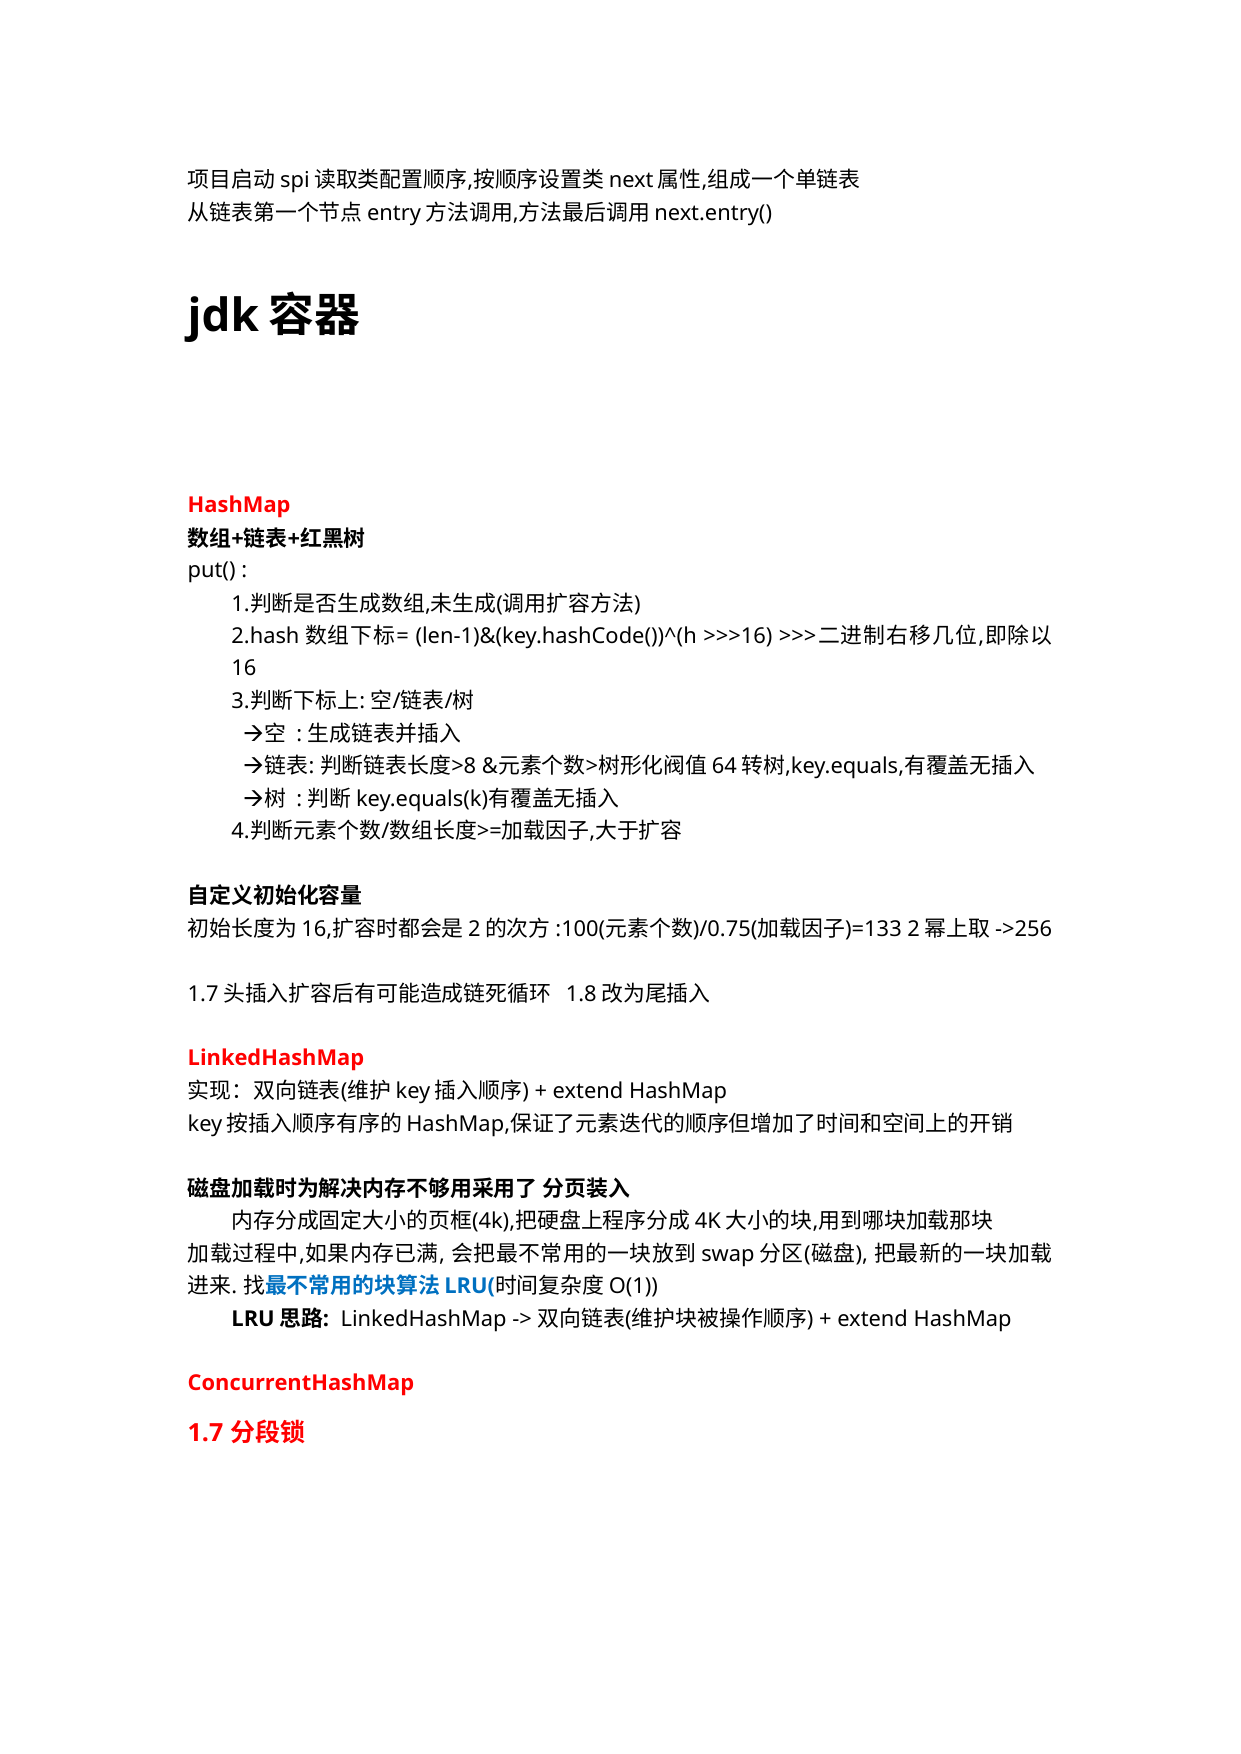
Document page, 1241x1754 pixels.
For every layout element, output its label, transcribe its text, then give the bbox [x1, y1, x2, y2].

text 数组+链表+红黑树 [187, 521, 1053, 553]
text 1.判断是否生成数组,未生成(调用扩容方法) [231, 586, 1053, 618]
text put() : [187, 553, 1053, 586]
text 加载过程中,如果内存已满, 会把最不常用的一块放到swap分区(磁盘), 把最新的一块加载进来. 找最不常用的块算法LRU(时间复杂度O(1)) [187, 1236, 1053, 1301]
text 树 : 判断key.equals(k)有覆盖无插入 [231, 781, 1053, 813]
text 3.判断下标上: 空/链表/树 [231, 683, 1053, 716]
text ConcurrentHashMap [187, 1366, 1053, 1398]
text 1.7头插入扩容后有可能造成链死循环 1.8改为尾插入 [187, 976, 1053, 1008]
text 内存分成固定大小的页框(4k),把硬盘上程序分成4K大小的块,用到哪块加载那块 [187, 1203, 1053, 1236]
text LinkedHashMap [187, 1041, 1053, 1073]
text 磁盘加载时为解决内存不够用采用了 分页装入 [187, 1171, 1053, 1203]
text key按插入顺序有序的HashMap,保证了元素迭代的顺序但增加了时间和空间上的开销 [187, 1106, 1053, 1138]
text 自定义初始化容量 [187, 878, 1053, 911]
text 链表: 判断链表长度>8 &元素个数>树形化阀值64转树,key.equals,有覆盖无插入 [231, 748, 1053, 781]
text 项目启动 spi读取类配置顺序,按顺序设置类next属性,组成一个单链表 [187, 162, 1053, 194]
text 从链表第一个节点entry方法调用,方法最后调用next.entry() [187, 194, 1053, 227]
text 实现：双向链表(维护key插入顺序) + extend HashMap [187, 1073, 1053, 1106]
text 初始长度为16,扩容时都会是2的次方 :100(元素个数)/0.75(加载因子)=133 2幂上取 ->256 [187, 911, 1053, 943]
text LRU思路: LinkedHashMap -> 双向链表(维护块被操作顺序) + extend HashMap [231, 1301, 1053, 1333]
text 空 : 生成链表并插入 [231, 716, 1053, 748]
text HashMap [187, 488, 1053, 521]
text 4.判断元素个数/数组长度>=加载因子,大于扩容 [231, 813, 1053, 846]
text 2.hash数组下标= (len-1)&(key.hashCode())^(h >>>16) >>>二进制右移几位,即除以16 [231, 618, 1053, 683]
subtitle jdk容器 [187, 262, 1053, 360]
text 1.7 分段锁 [187, 1398, 1053, 1463]
